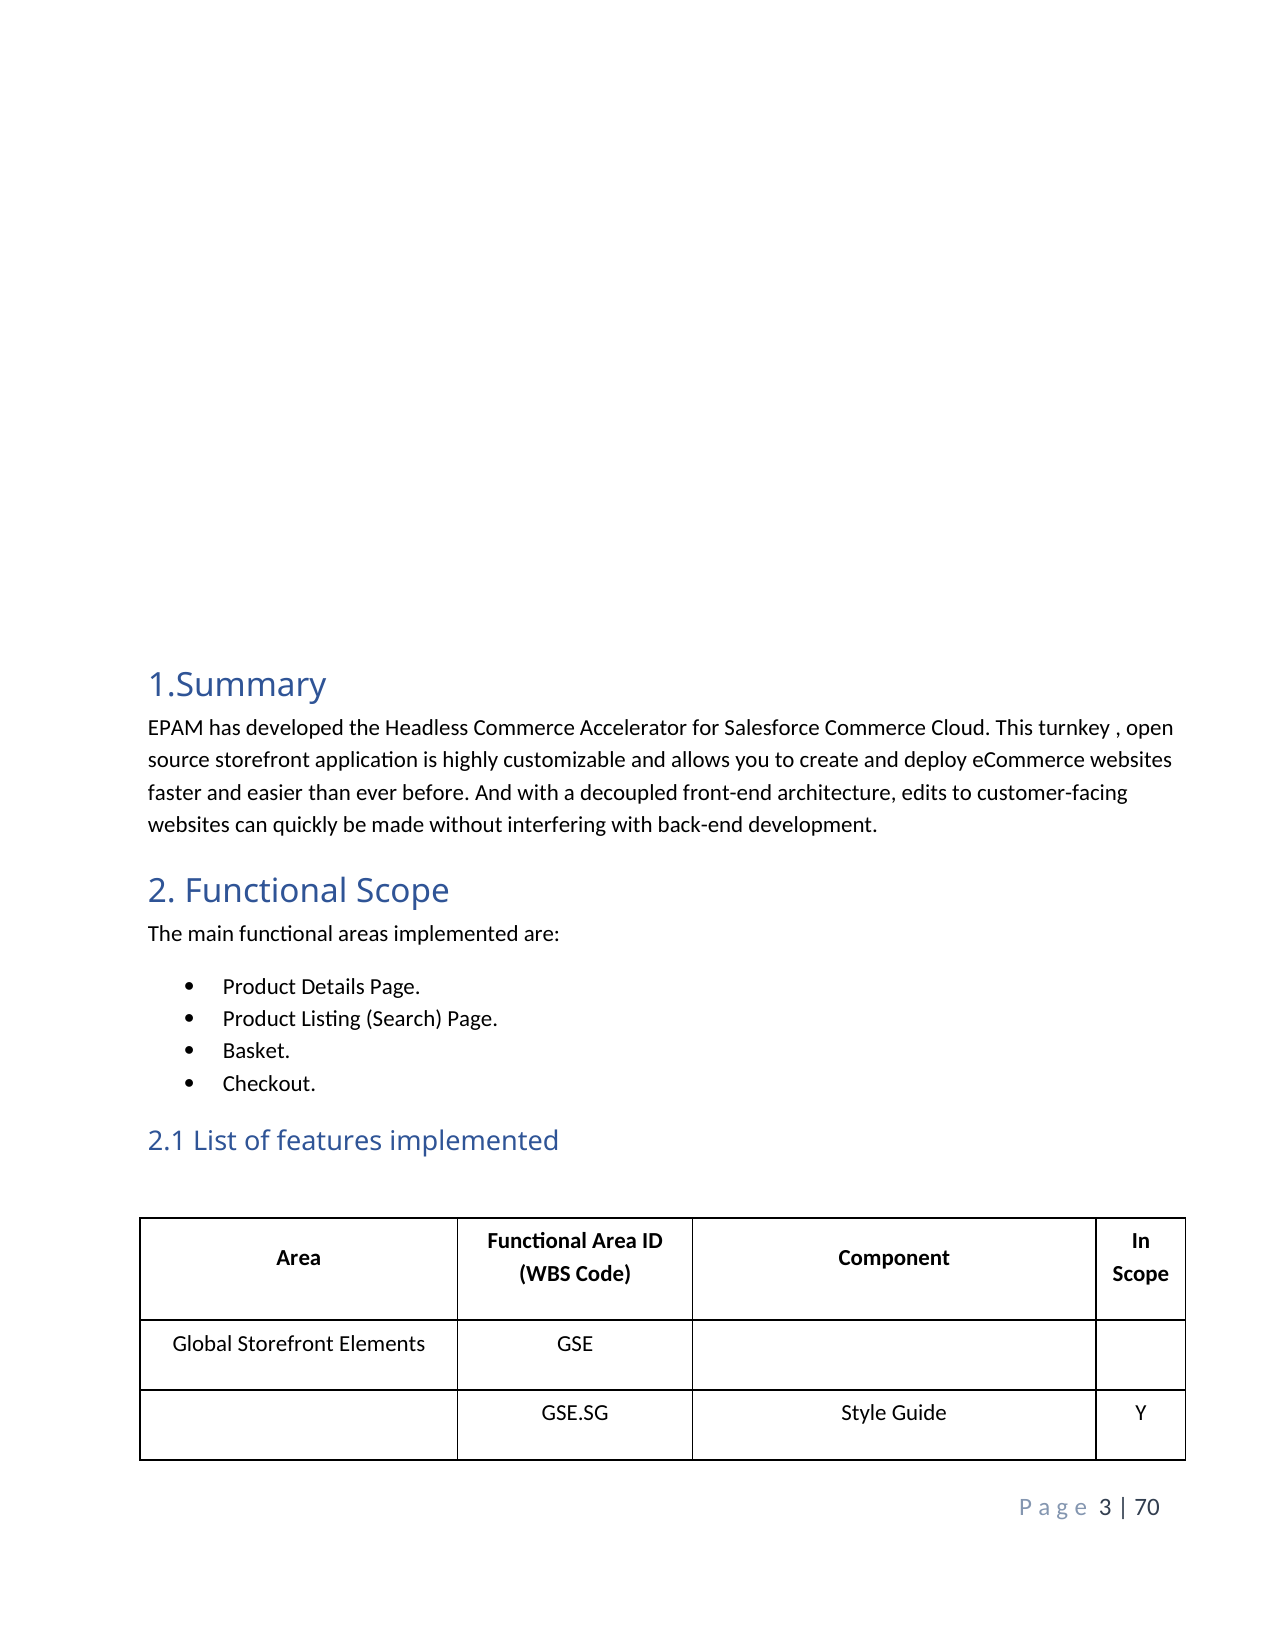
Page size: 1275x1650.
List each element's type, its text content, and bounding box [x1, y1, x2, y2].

list Basket. [185, 1037, 1186, 1064]
table_cell [1097, 1321, 1185, 1389]
text EPAM has developed the Headless Commerce Accelerator for Salesforce Commerce Cloud. This turnkey , open source storefront application is highly customizable and allows you to create and deploy eCommerce websites faster and easier than ever before. And with a decoupled front-end architecture, edits to customer-facing websites can quickly be made without interfering with back-end development. [148, 713, 1186, 838]
subtitle 2. Functional Scope [148, 867, 1186, 912]
table_header Area [141, 1219, 457, 1319]
table_cell Y [1097, 1391, 1185, 1459]
table_cell Global Storefront Elements [141, 1321, 457, 1389]
list Product Listing (Search) Page. [185, 1004, 1186, 1032]
table_cell Style Guide [693, 1391, 1095, 1459]
table_cell [693, 1321, 1095, 1389]
list Checkout. [185, 1069, 1186, 1097]
list Product Details Page. [185, 972, 1186, 1000]
text The main functional areas implemented are: [148, 919, 1186, 947]
table_cell GSE [458, 1321, 692, 1389]
table_header In Scope [1097, 1219, 1185, 1319]
subtitle 2.1 List of features implemented [148, 1122, 1186, 1159]
subtitle 1.Summary [148, 661, 1186, 706]
table_header Functional Area ID (WBS Code) [458, 1219, 692, 1319]
table_header Component [693, 1219, 1095, 1319]
table_cell GSE.SG [458, 1391, 692, 1459]
table_cell [141, 1391, 457, 1459]
